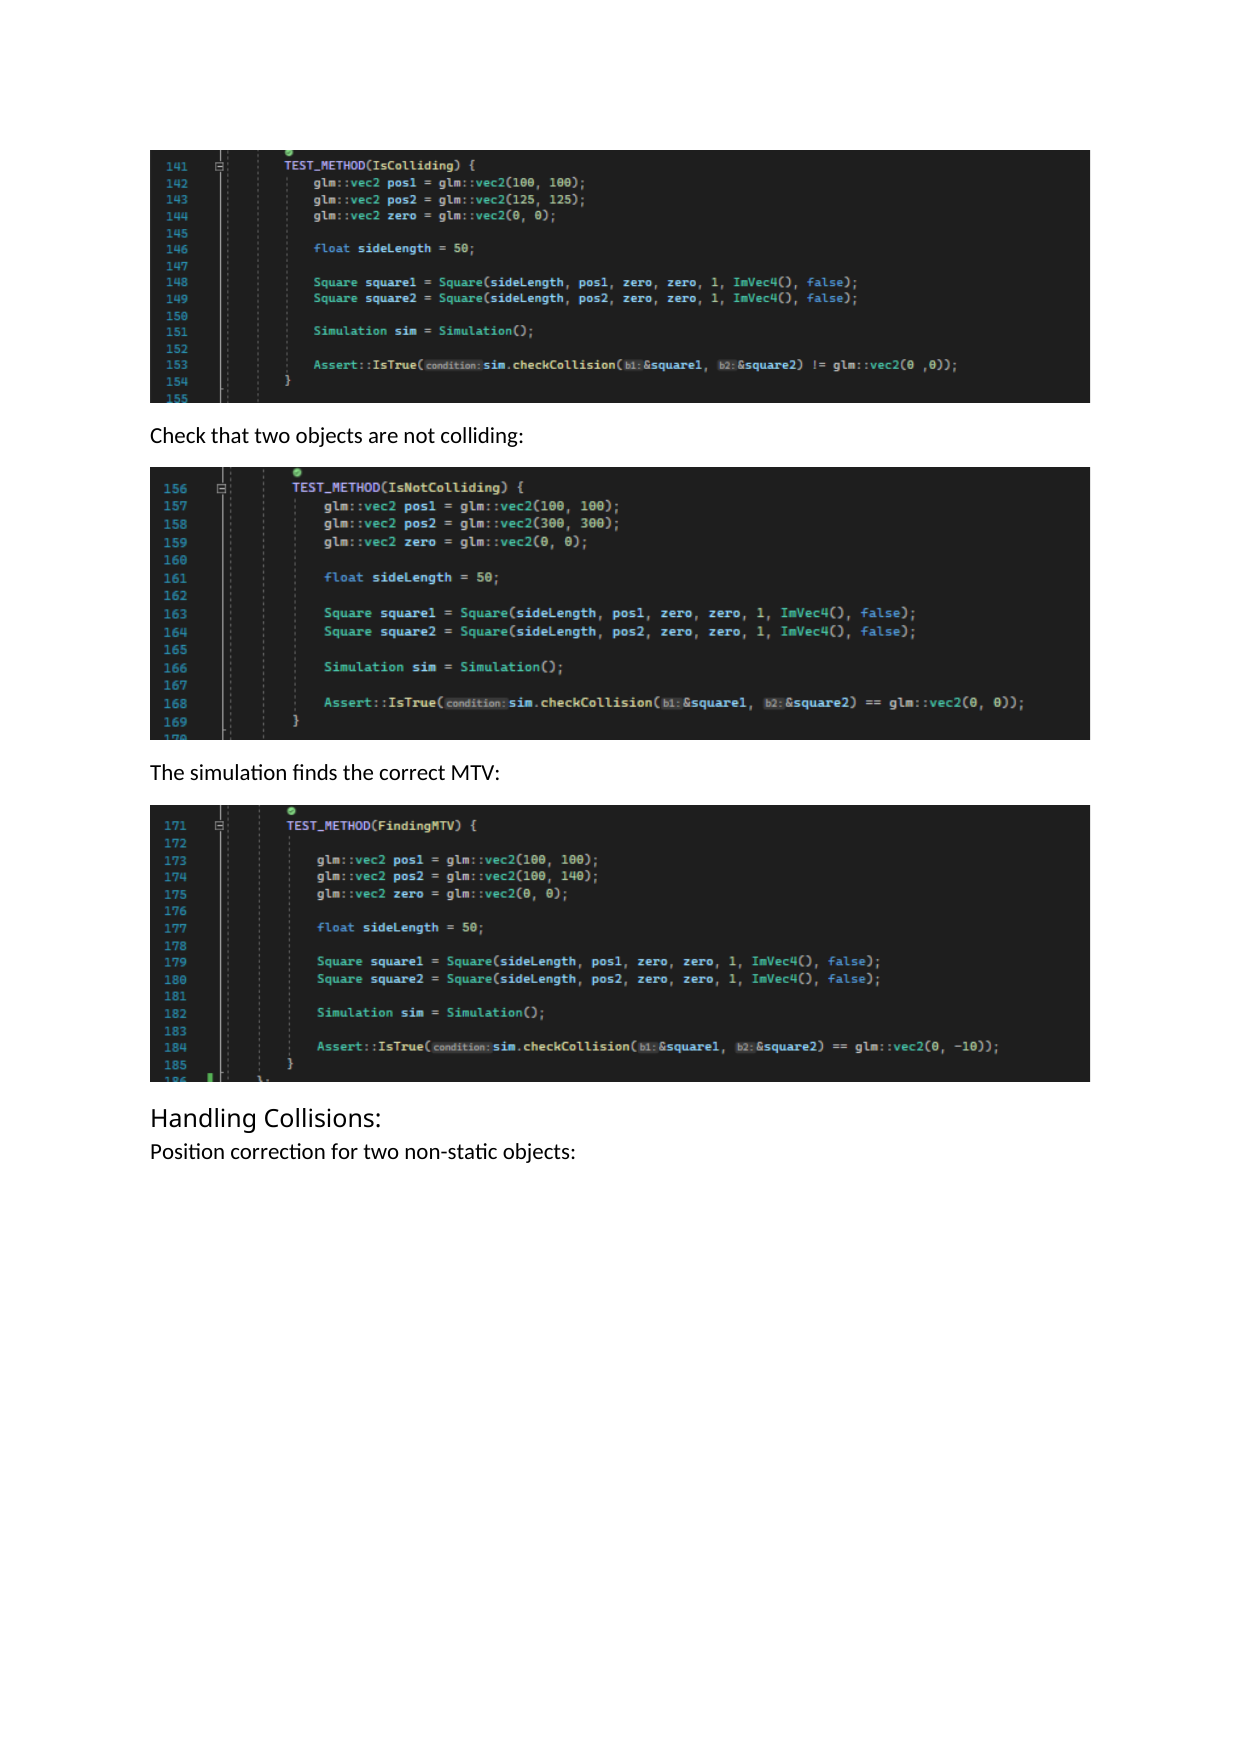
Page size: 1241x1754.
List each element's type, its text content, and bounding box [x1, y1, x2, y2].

text Position correction for two non-static objects: [150, 1137, 1090, 1165]
subtitle Handling Collisions: [150, 1101, 1090, 1134]
picture [150, 805, 1091, 1082]
picture [150, 150, 1091, 403]
picture [150, 467, 1091, 740]
text Check that two objects are not colliding: [150, 421, 1090, 449]
text The simulation finds the correct MTV: [150, 758, 1090, 787]
